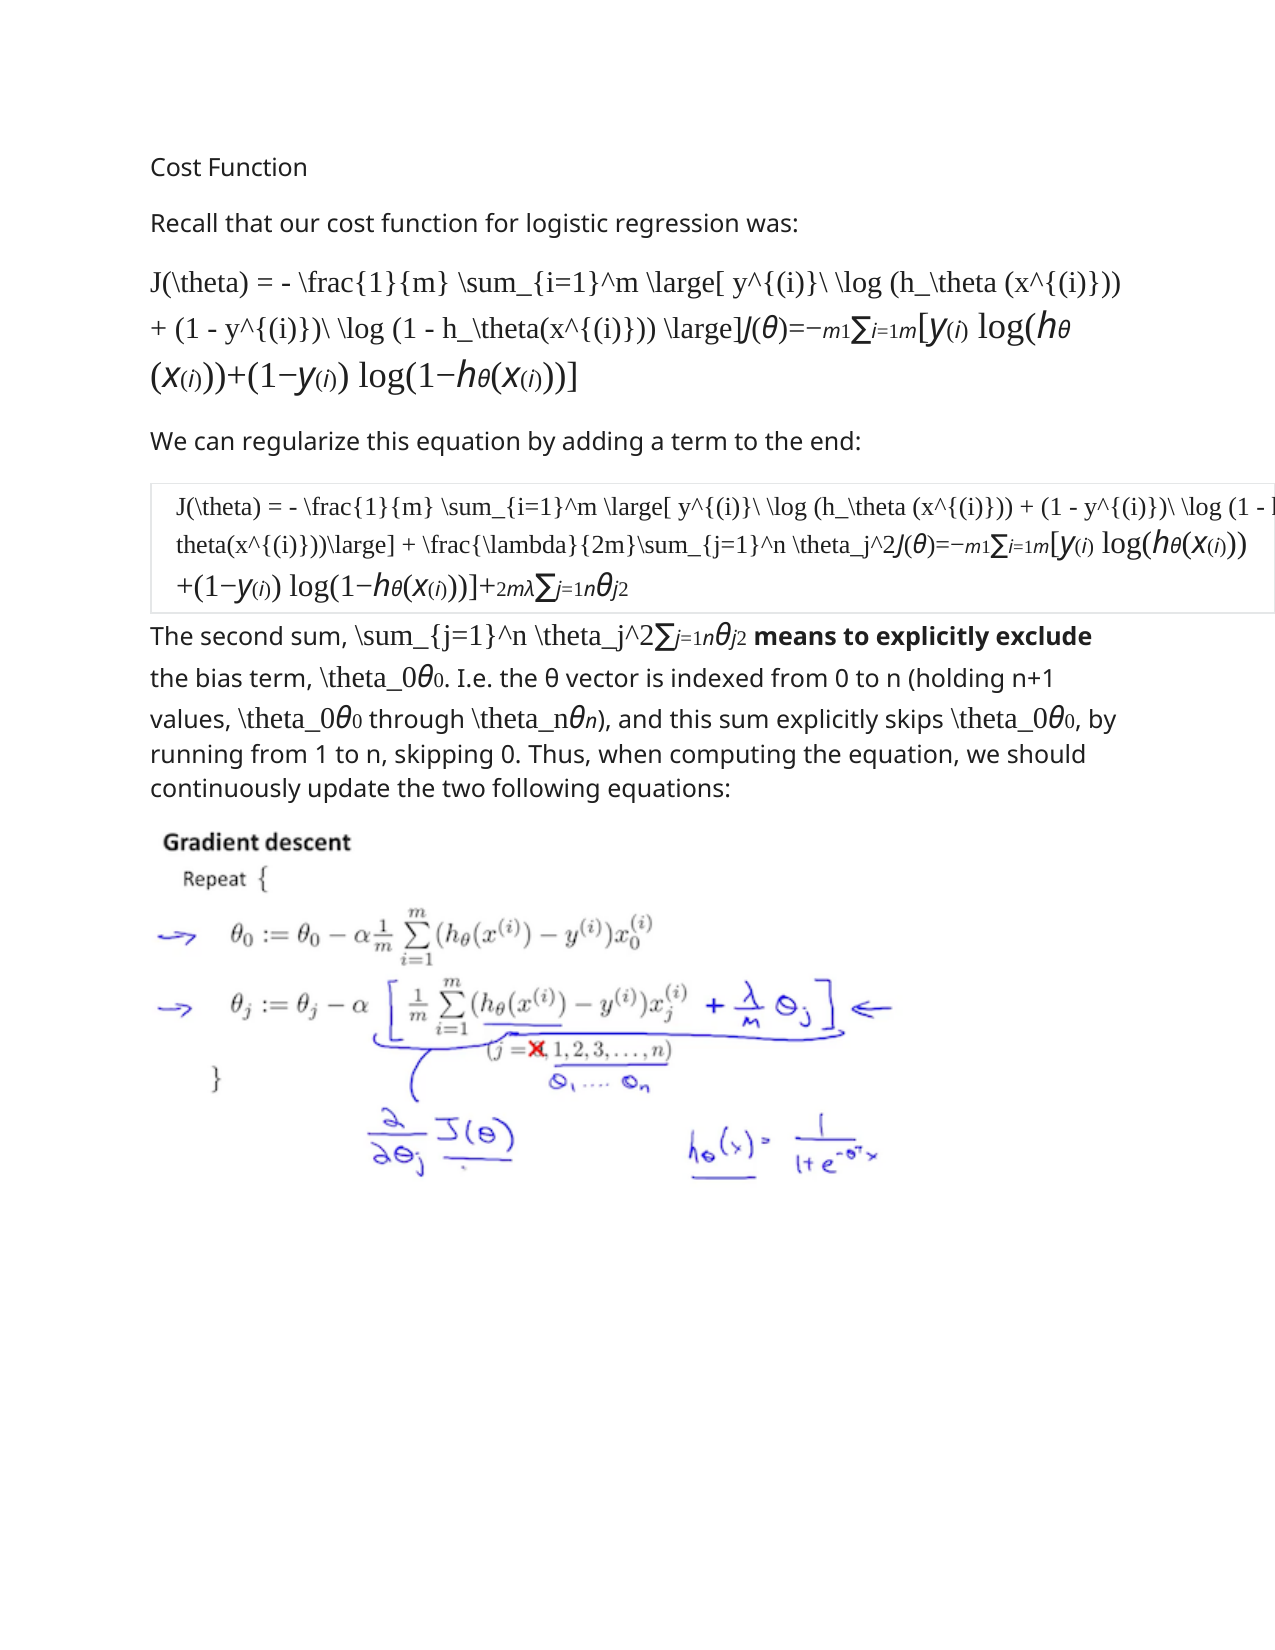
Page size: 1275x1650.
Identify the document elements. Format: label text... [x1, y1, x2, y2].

text The second sum, \sum_{j=1}^n \theta_j^2∑j=1n​θj2​ means to explicitly exclude the bias term, \theta_0θ0​. I.e. the θ vector is indexed from 0 to n (holding n+1 values, \theta_0θ0​ through \theta_nθn​), and this sum explicitly skips \theta_0θ0​, by running from 1 to n, skipping 0. Thus, when computing the equation, we should continuously update the two following equations: [150, 614, 1125, 805]
text We can regularize this equation by adding a term to the end: [150, 424, 1125, 458]
text J(\theta) = - \frac{1}{m} \sum_{i=1}^m \large[ y^{(i)}\ \log (h_\theta (x^{(i)})) + (1 - y^{(i)})\ \log (1 - h_\theta(x^{(i)})) \large]J(θ)=−m1​∑i=1m​[y(i) log(hθ​(x(i)))+(1−y(i)) log(1−hθ​(x(i)))] [150, 264, 1125, 399]
subtitle Cost Function [150, 150, 1125, 184]
picture [150, 830, 904, 1194]
table_header J(\theta) = - \frac{1}{m} \sum_{i=1}^m \large[ y^{(i)}\ \log (h_\theta (x^{(i)})) + (1 - y^{(i)})\ \log (1 - h_\theta(x^{(i)}))\large] + \frac{\lambda}{2m}\sum_{j=1}^n \theta_j^2J(θ)=−m1​∑i=1m​[y(i) log(hθ​(x(i)))+(1−y(i)) log(1−hθ​(x(i)))]+2mλ​∑j=1n​θj2​ [152, 484, 1274, 612]
text Recall that our cost function for logistic regression was: [150, 206, 1125, 239]
